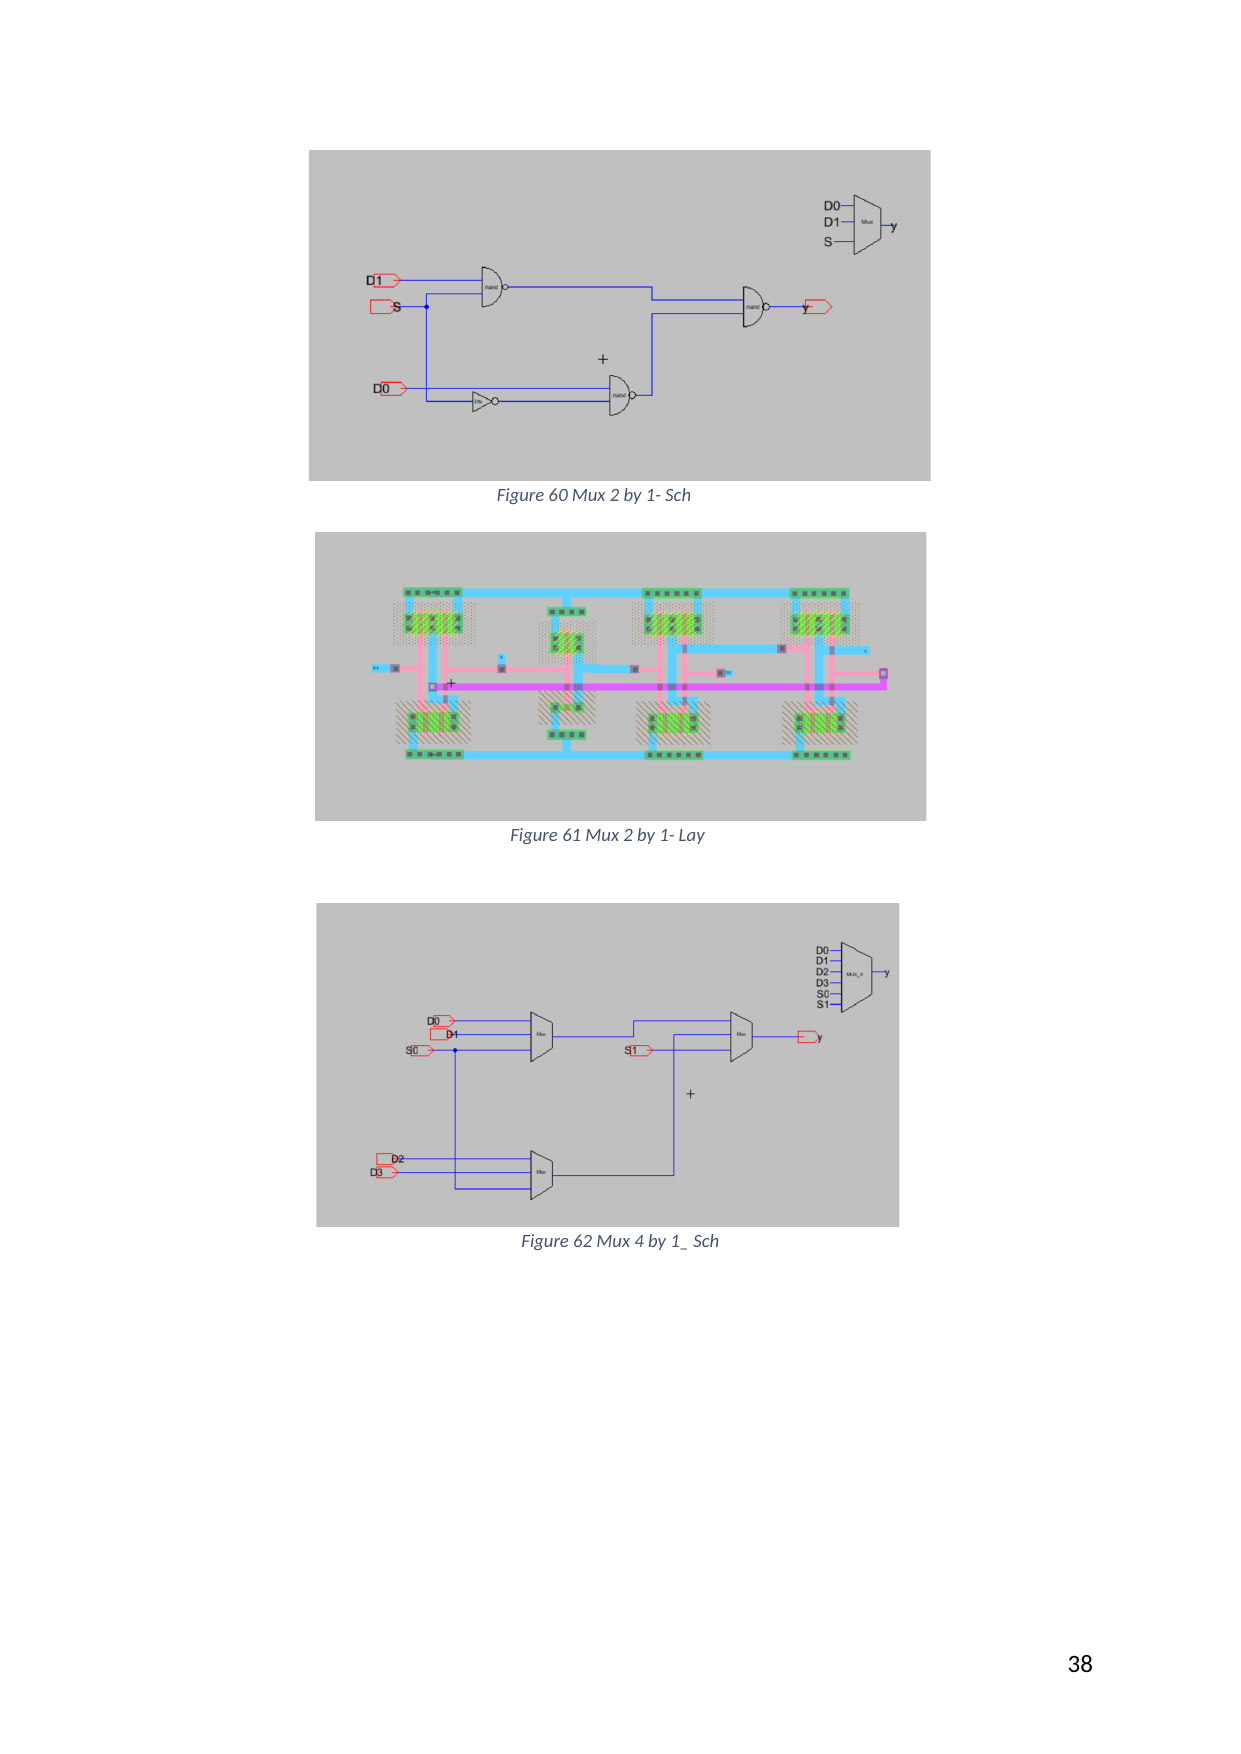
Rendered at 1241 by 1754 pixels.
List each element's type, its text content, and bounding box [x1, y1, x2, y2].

text Figure 61 Mux 2 by 1- Lay [510, 823, 1099, 846]
picture [315, 532, 927, 821]
text Figure 60 Mux 2 by 1- Sch [497, 483, 1099, 506]
picture [308, 150, 931, 481]
picture [316, 903, 900, 1227]
text Figure 62 Mux 4 by 1_ Sch [150, 1229, 1090, 1252]
